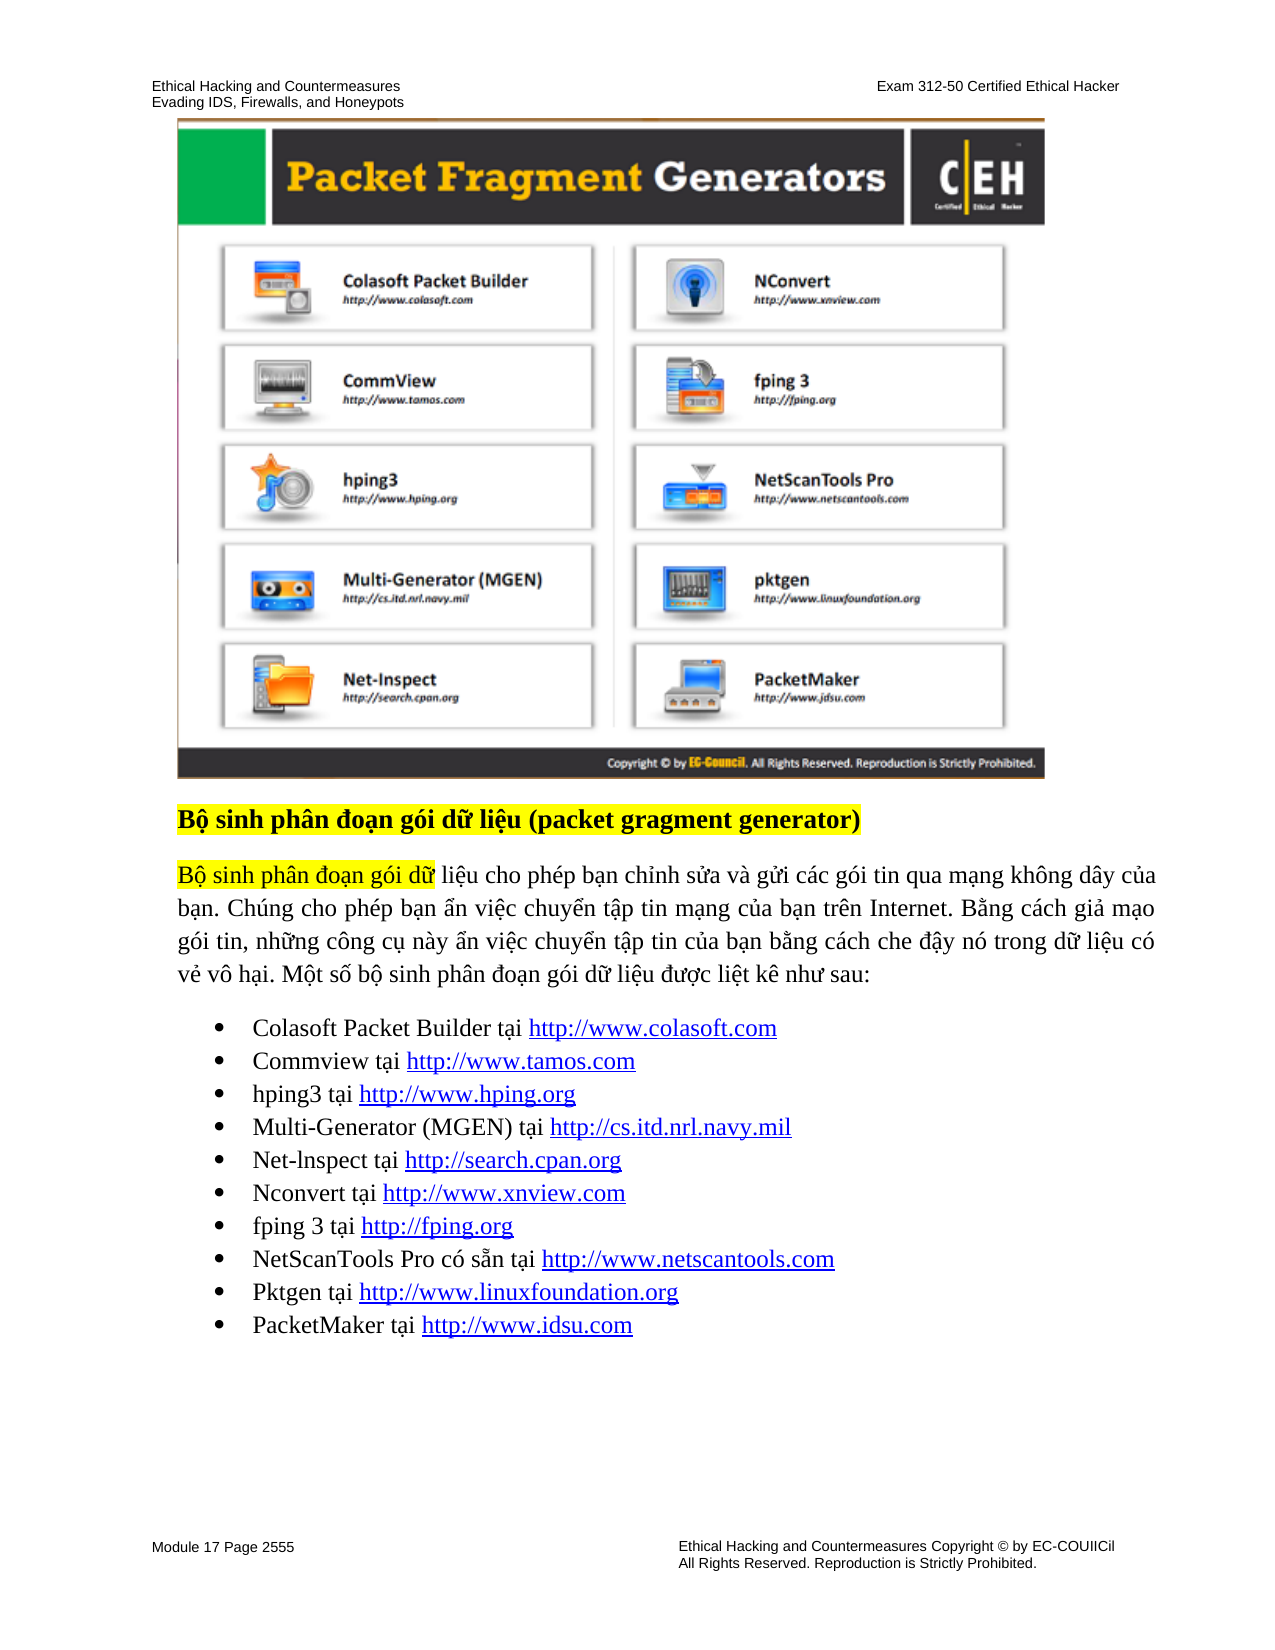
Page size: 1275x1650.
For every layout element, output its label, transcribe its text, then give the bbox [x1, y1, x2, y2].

list Colasoft Packet Builder tại http://www.colasoft.com [215, 1013, 1157, 1042]
list hping3 tại http://www.hping.org [215, 1079, 1157, 1108]
list NetScanTools Pro có sẵn tại http://www.netscantools.com [215, 1244, 1157, 1273]
list Pktgen tại http://www.linuxfoundation.org [215, 1277, 1157, 1306]
list Net-lnspect tại http://search.cpan.org [215, 1145, 1157, 1174]
list Multi-Generator (MGEN) tại http://cs.itd.nrl.navy.mil [215, 1112, 1157, 1141]
text Bộ sinh phân đoạn gói dữ liệu cho phép bạn chỉnh sửa và gửi các gói tin qua mạng không dây của bạn. Chúng cho phép bạn ẩn việc chuyển tập tin mạng của bạn trên Internet. Bằng cách giả mạo gói tin, những công cụ này ẩn việc chuyển tập tin của bạn bằng cách che đậy nó trong dữ liệu có vẻ vô hại. Một số bộ sinh phân đoạn gói dữ liệu được liệt kê như sau: [177, 860, 1157, 988]
text Bộ sinh phân đoạn gói dữ liệu (packet gragment generator) [177, 803, 1157, 835]
list fping 3 tại http://fping.org [215, 1211, 1157, 1240]
list Commview tại http://www.tamos.com [215, 1046, 1157, 1075]
list PacketMaker tại http://www.idsu.com [215, 1310, 1157, 1339]
picture [177, 118, 1045, 779]
list Nconvert tại http://www.xnview.com [215, 1178, 1157, 1207]
